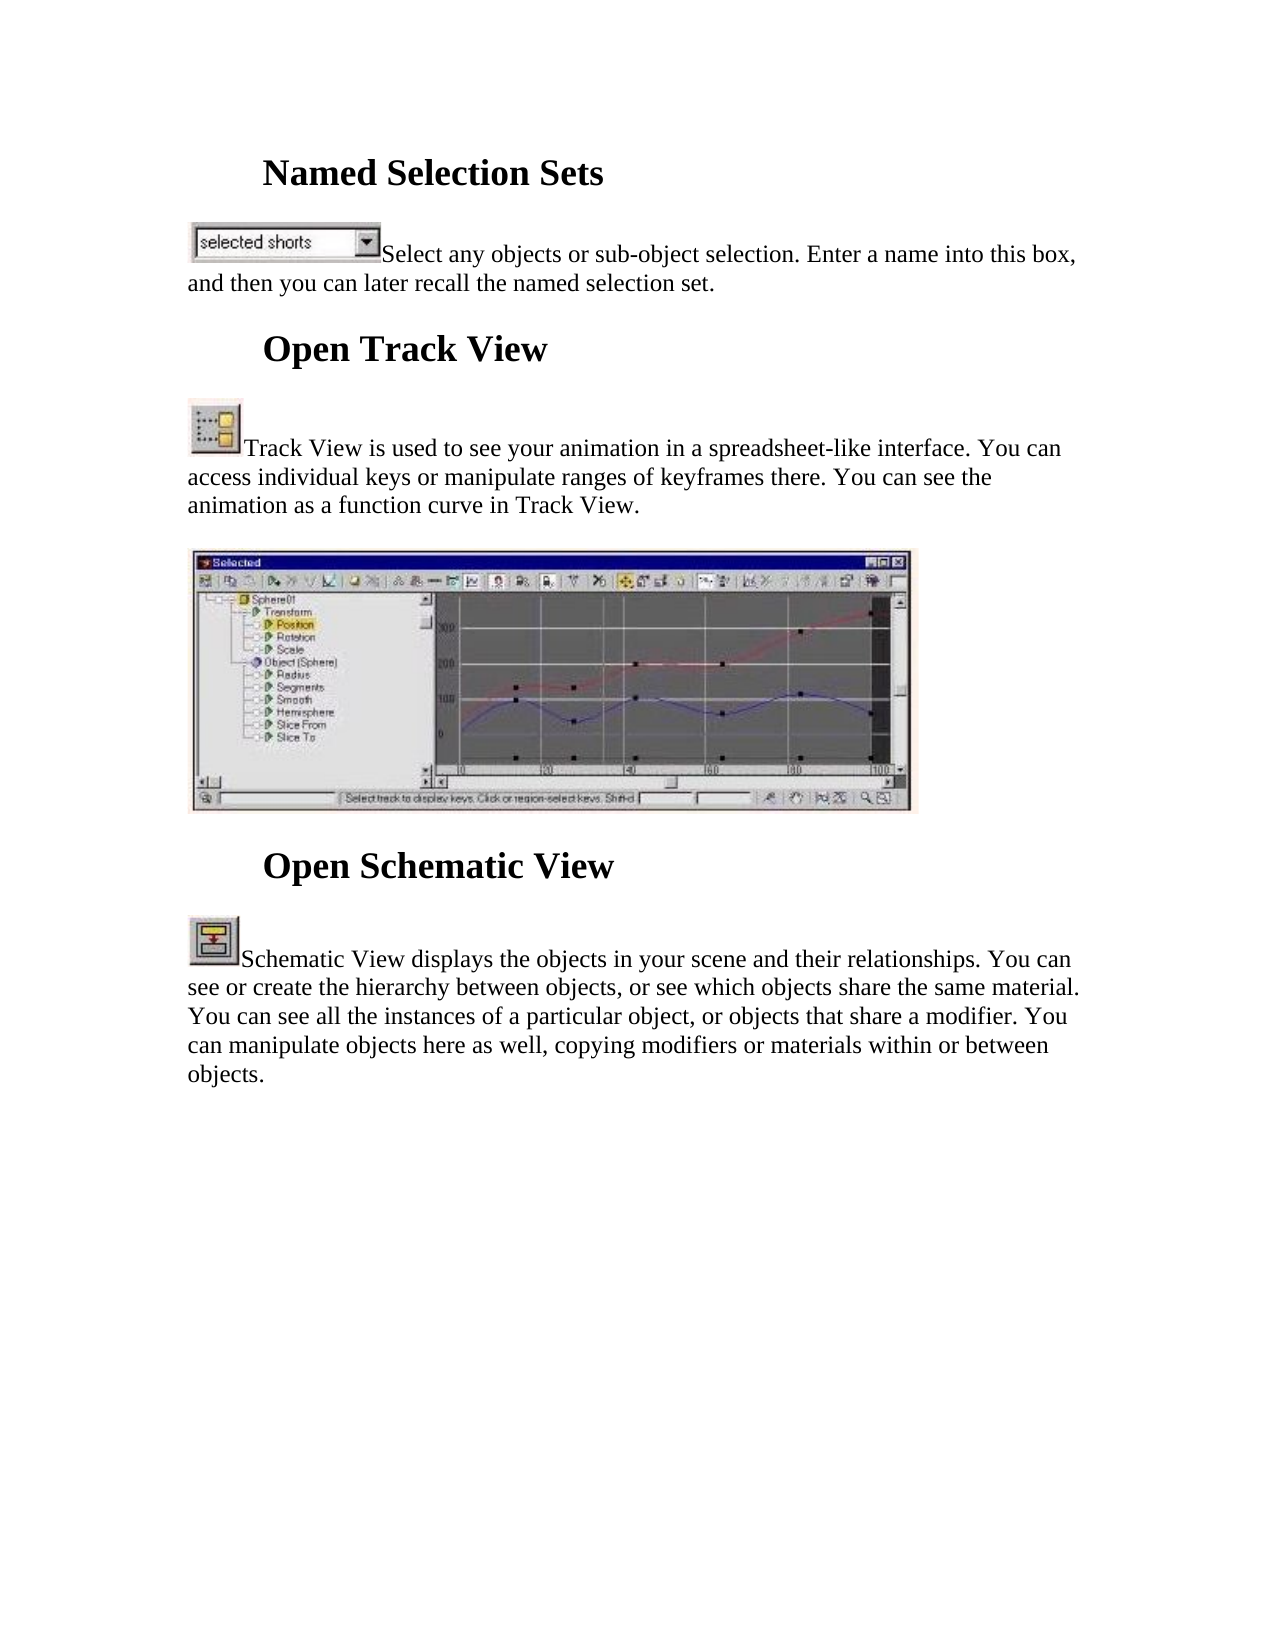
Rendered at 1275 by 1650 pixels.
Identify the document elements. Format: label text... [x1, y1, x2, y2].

subtitle Open Schematic View [262, 843, 1087, 886]
text Track View is used to see your animation in a spreadsheet-like interface. You can access individual keys or manipulate ranges of keyframes there. You can see the animation as a function curve in Track View. [187, 398, 1087, 519]
picture [187, 548, 919, 814]
text Schematic View displays the objects in your scene and their relationships. You can see or create the hierarchy between objects, or see which objects share the same material. You can see all the instances of a particular object, or objects that share a modifier. You can manipulate objects here as well, copying modifiers or materials within or between objects. [187, 916, 1087, 1087]
picture [187, 915, 241, 967]
picture [187, 222, 382, 263]
subtitle Open Track View [262, 326, 1087, 369]
text Select any objects or sub-object selection. Enter a name into this box, and then you can later recall the named selection set. [187, 222, 1087, 297]
picture [187, 398, 244, 457]
subtitle Named Selection Sets [262, 150, 1087, 193]
